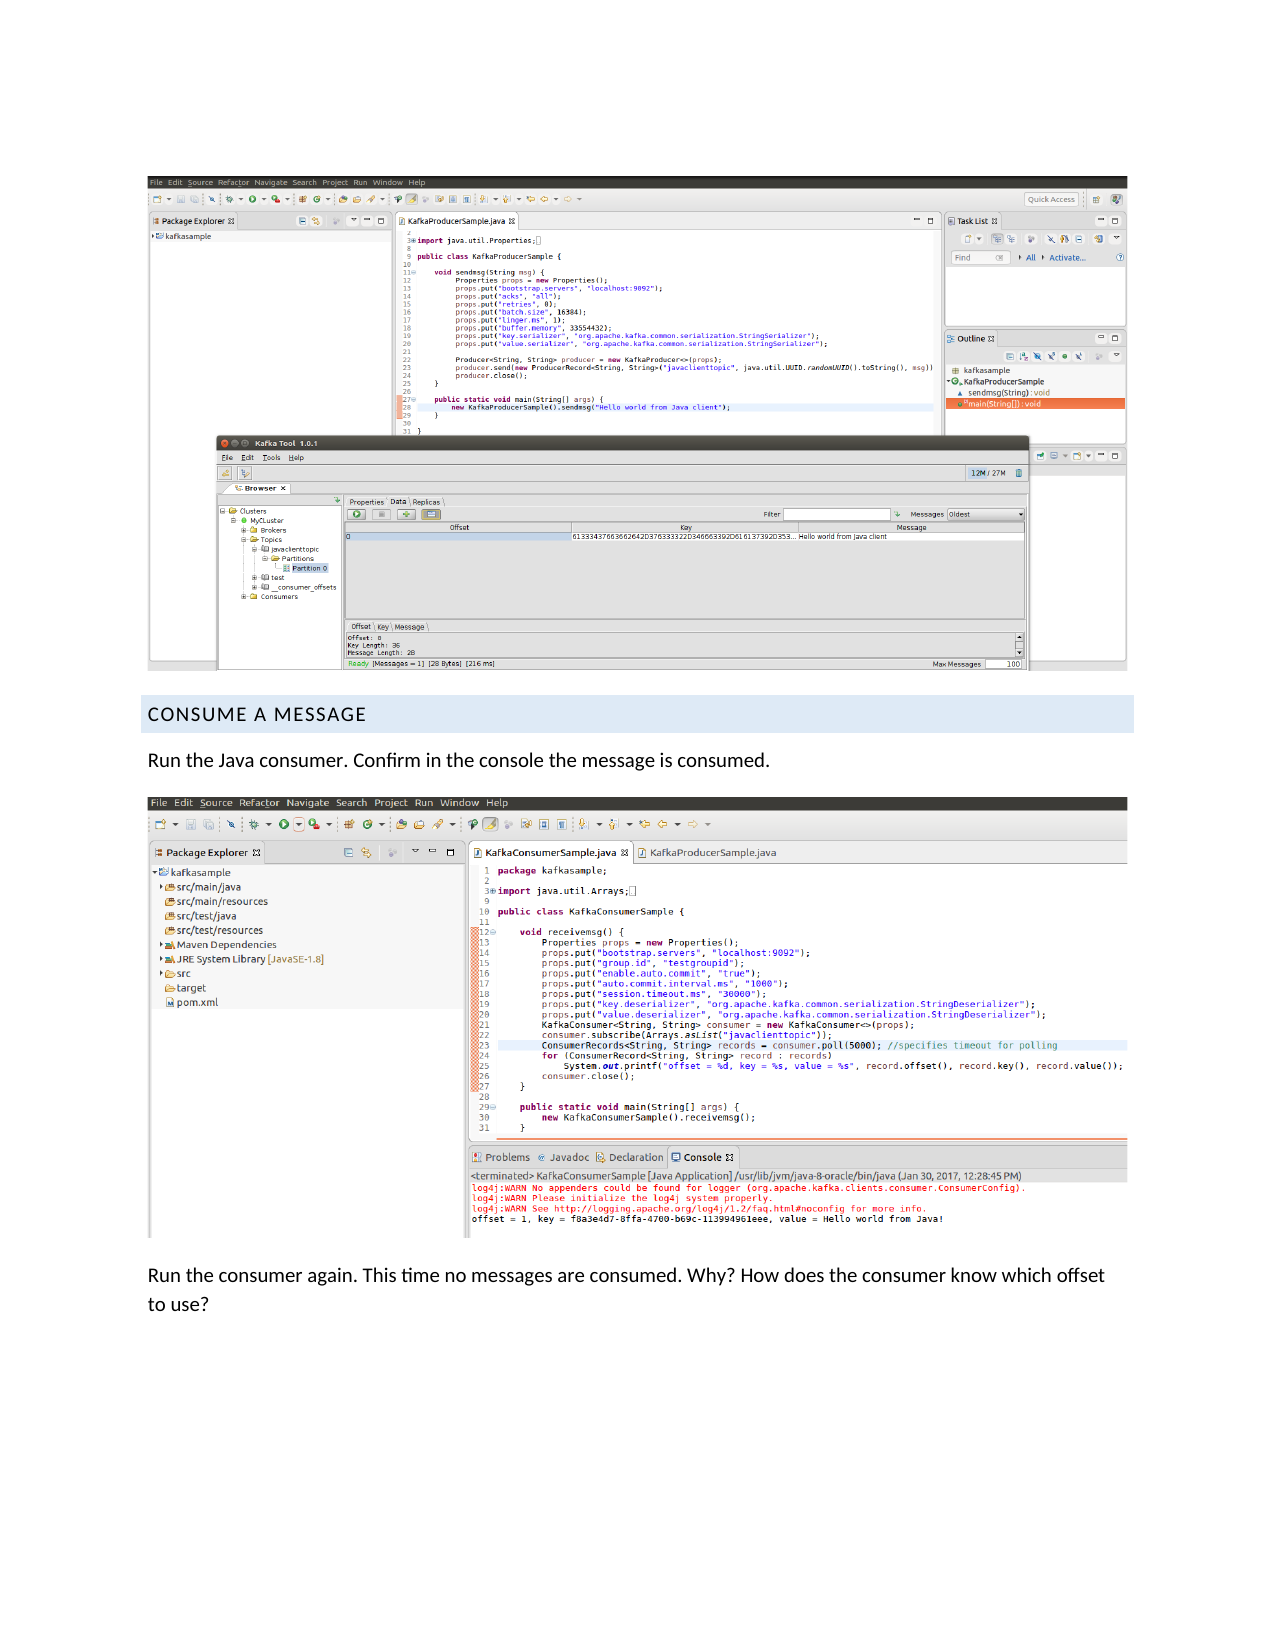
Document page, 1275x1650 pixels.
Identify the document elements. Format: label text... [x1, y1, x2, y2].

picture [147, 797, 1128, 1238]
text Run the consumer again. This time no messages are consumed. Why? How does the consumer know which offset to use? [148, 1262, 1127, 1317]
picture [147, 176, 1128, 671]
subtitle Consume a message [148, 701, 1127, 727]
text Run the Java consumer. Confirm in the console the message is consumed. [148, 747, 1127, 773]
